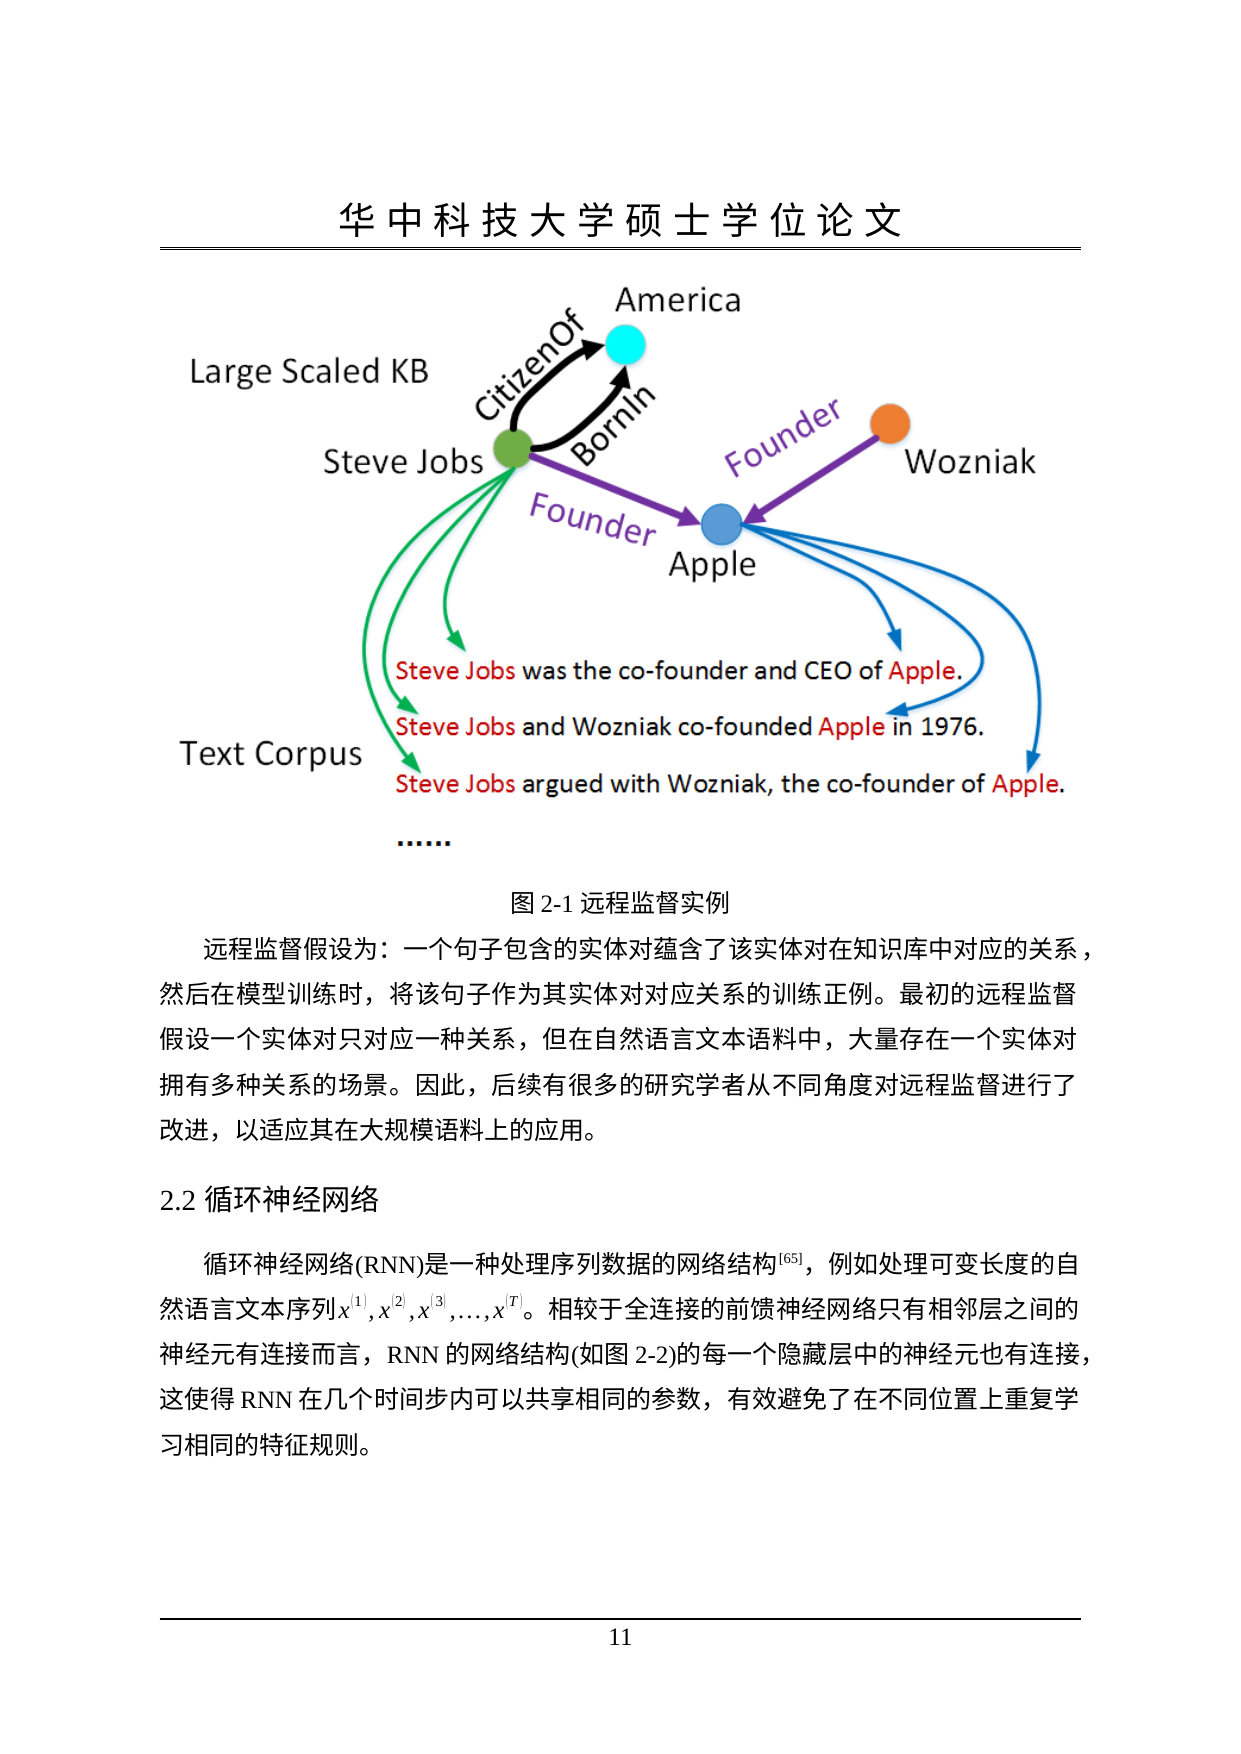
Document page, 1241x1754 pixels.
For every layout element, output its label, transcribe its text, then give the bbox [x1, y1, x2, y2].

text 远程监督假设为：一个句子包含的实体对蕴含了该实体对在知识库中对应的关系，然后在模型训练时，将该句子作为其实体对对应关系的训练正例。最初的远程监督假设一个实体对只对应一种关系，但在自然语言文本语料中，大量存在一个实体对拥有多种关系的场景。因此，后续有很多的研究学者从不同角度对远程监督进行了改进，以适应其在大规模语料上的应用。 [159, 929, 1081, 1147]
text 图2-1 远程监督实例 [159, 884, 1081, 920]
text 循环神经网络(RNN)是一种处理序列数据的网络结构[65]，例如处理可变长度的自然语言文本序列。相较于全连接的前馈神经网络只有相邻层之间的神经元有连接而言，RNN的网络结构(如图2-2)的每一个隐藏层中的神经元也有连接，这使得RNN在几个时间步内可以共享相同的参数，有效避免了在不同位置上重复学习相同的特征规则。 [159, 1244, 1081, 1462]
picture [159, 265, 1081, 877]
subtitle 循环神经网络 [159, 1177, 1081, 1219]
